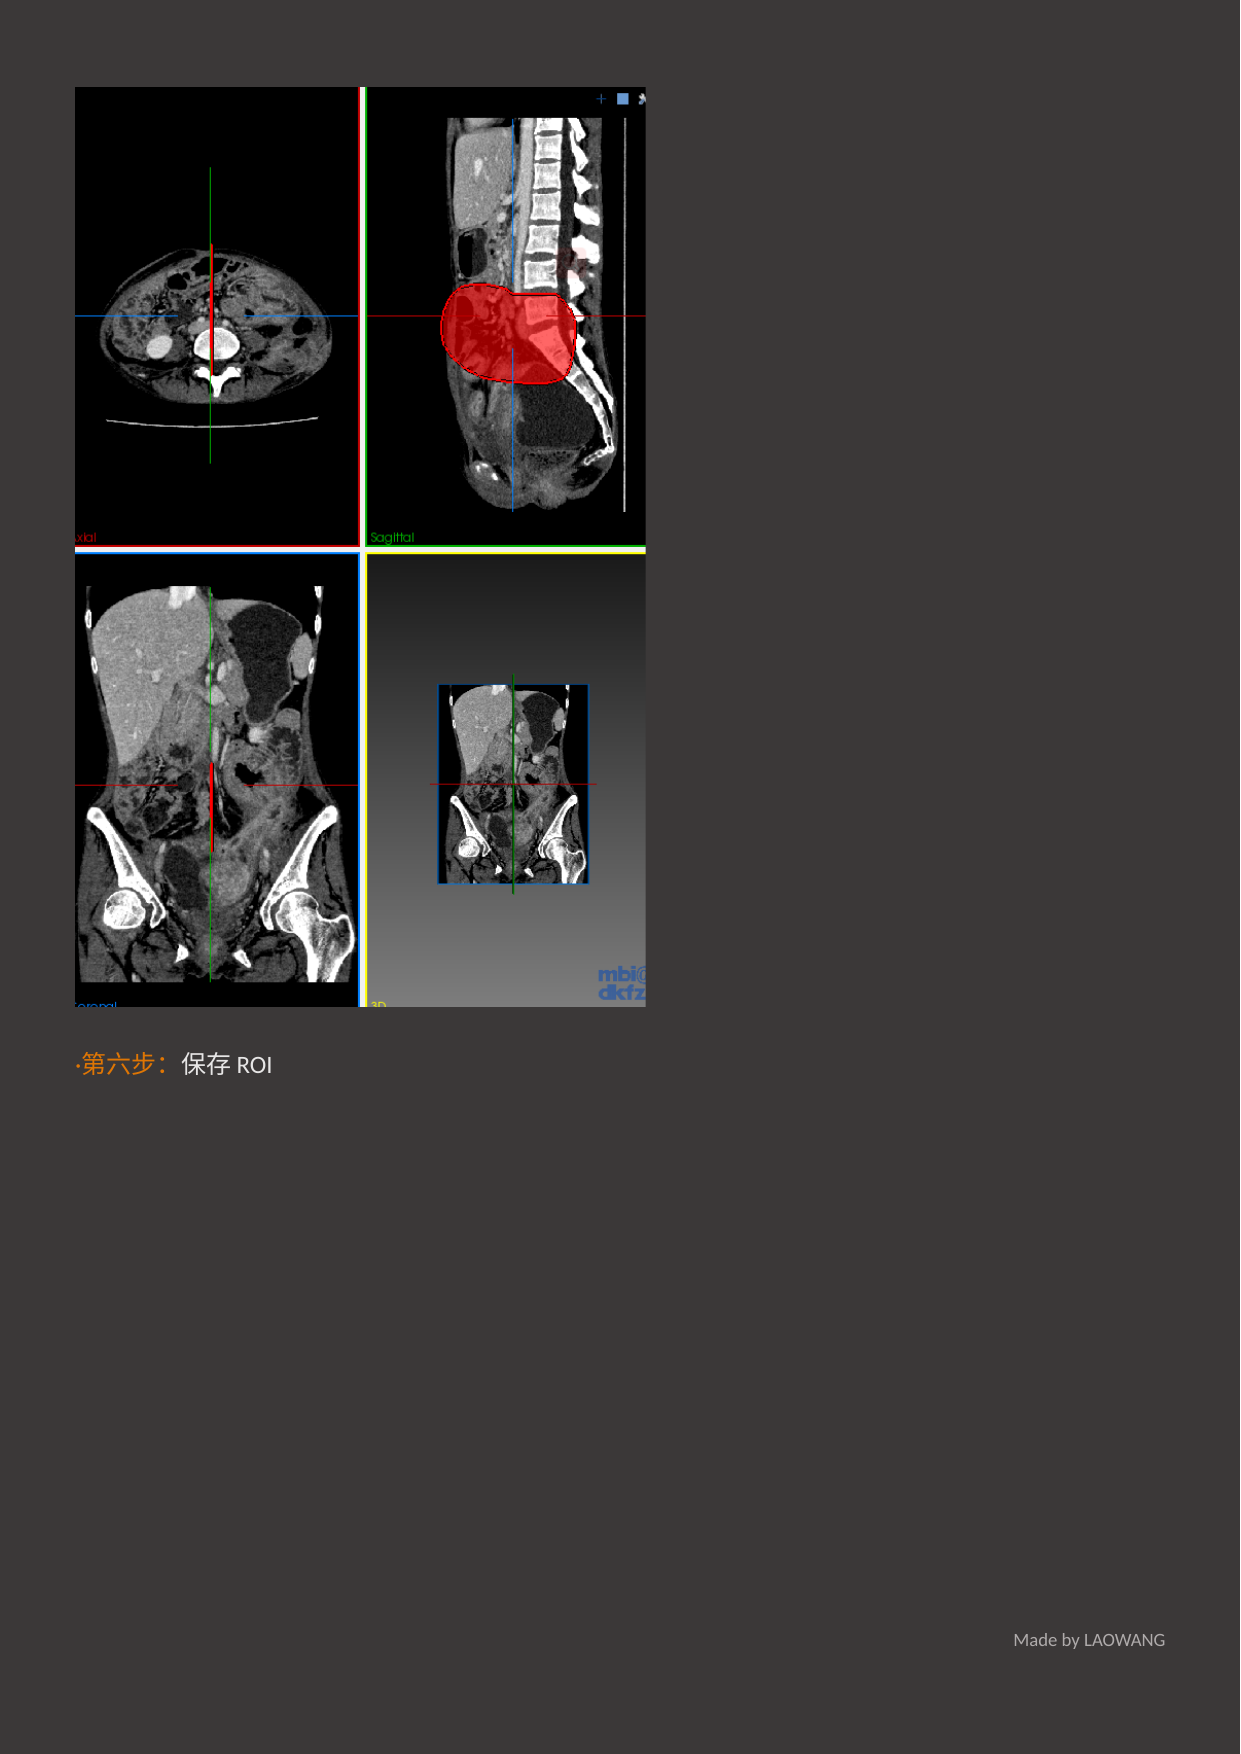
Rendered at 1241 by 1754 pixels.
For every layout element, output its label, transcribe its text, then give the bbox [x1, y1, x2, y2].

text ·第六步：保存ROI [75, 1030, 1165, 1095]
picture [75, 87, 646, 1007]
